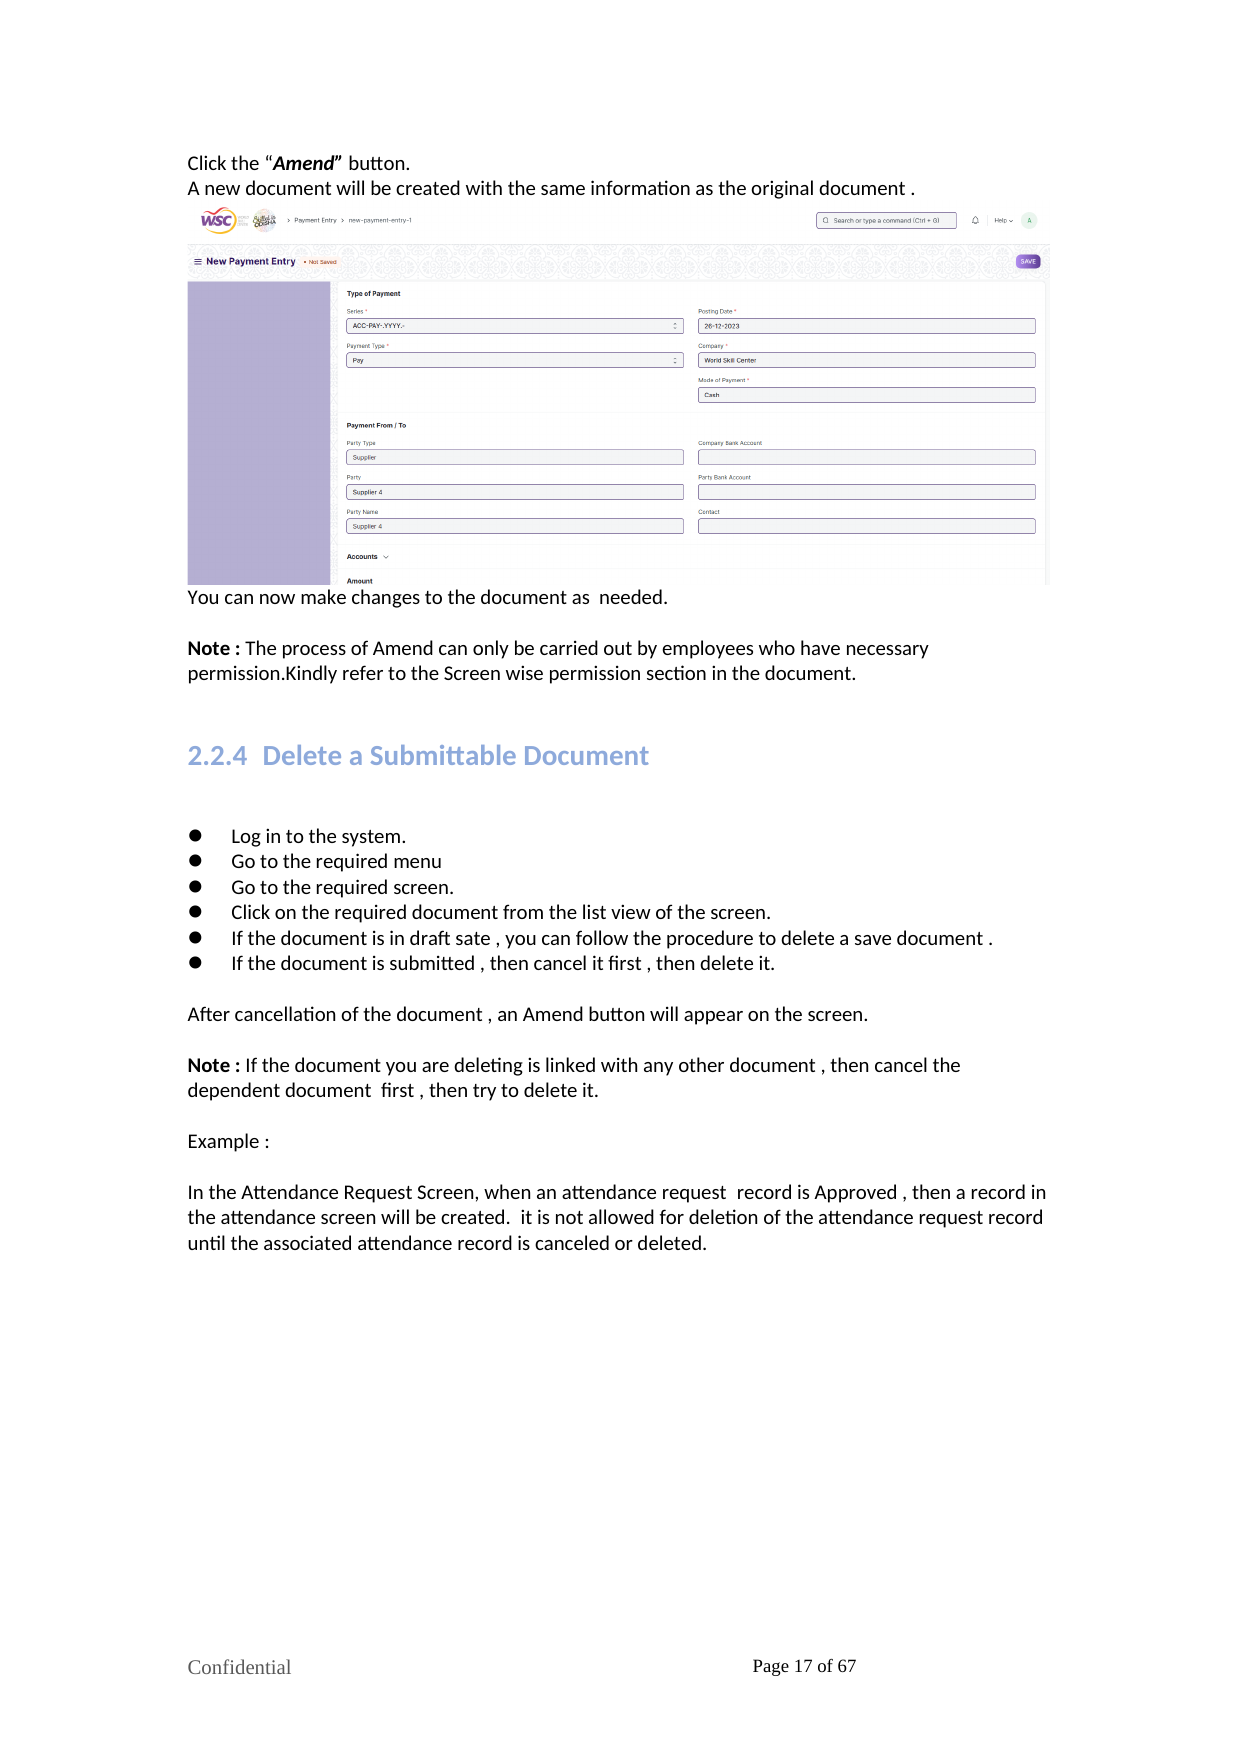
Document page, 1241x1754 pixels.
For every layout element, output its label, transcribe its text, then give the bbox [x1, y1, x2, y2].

list If the document is submitted , then cancel it first , then delete it. [187, 950, 1053, 976]
list Log in to the system. [187, 823, 1053, 849]
text After cancellation of the document , an Amend button will appear on the screen. [187, 1001, 1053, 1027]
list Click on the required document from the list view of the screen. [187, 899, 1053, 925]
text In the Attendance Request Screen, when an attendance request record is Approved , then a record in the attendance screen will be created. it is not allowed for deletion of the attendance request record until the associated attendance record is canceled or deleted. [187, 1179, 1053, 1255]
subtitle Delete a Submittable Document [187, 737, 1053, 772]
text Click the “Amend” button. [187, 150, 1053, 175]
list Go to the required screen. [187, 874, 1053, 899]
list If the document is in draft sate , you can follow the procedure to delete a save document . [187, 925, 1053, 950]
text Note : The process of Amend can only be carried out by employees who have necessary permission.Kindly refer to the Screen wise permission section in the document. [187, 635, 1053, 686]
text A new document will be created with the same information as the original document . [187, 175, 1053, 201]
text Example : [187, 1128, 1053, 1154]
list Go to the required menu [187, 849, 1053, 874]
text Note : If the document you are deleting is linked with any other document , then cancel the dependent document first , then try to delete it. [187, 1052, 1053, 1103]
text You can now make changes to the document as needed. [187, 584, 1053, 610]
picture [187, 200, 1050, 585]
